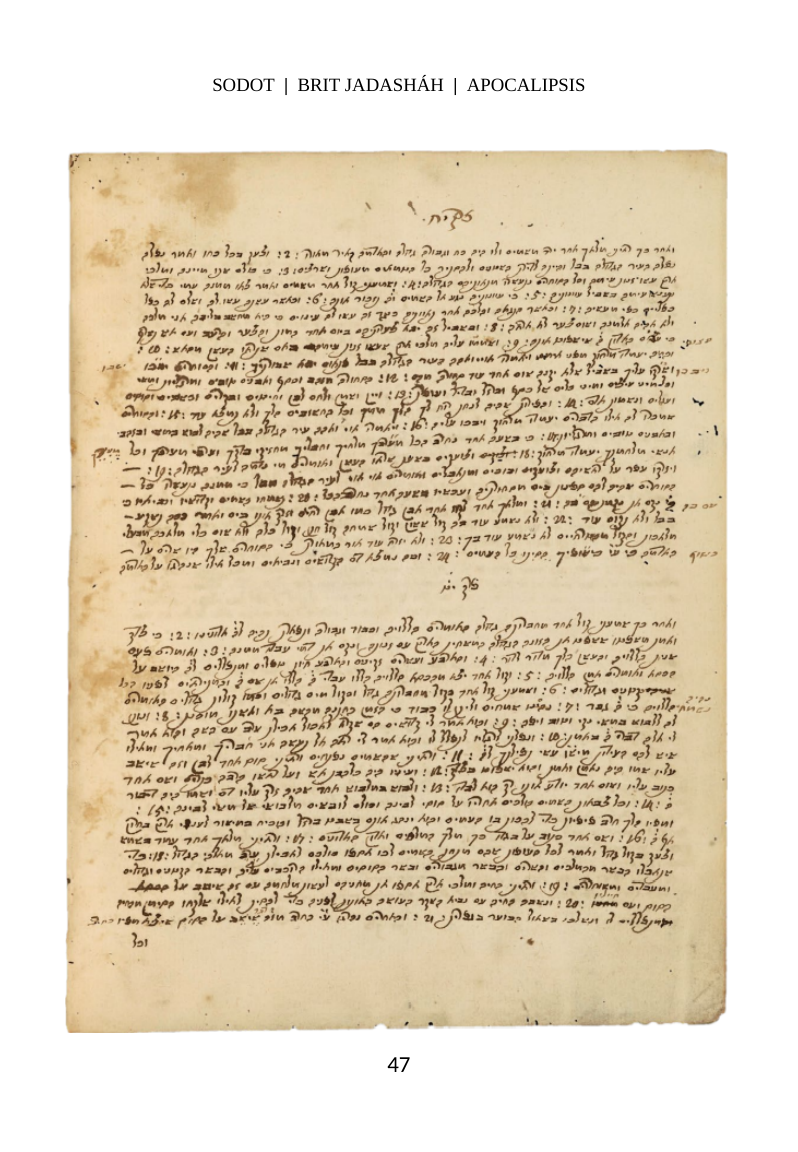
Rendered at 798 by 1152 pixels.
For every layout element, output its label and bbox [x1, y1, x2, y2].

picture [65, 148, 732, 1033]
